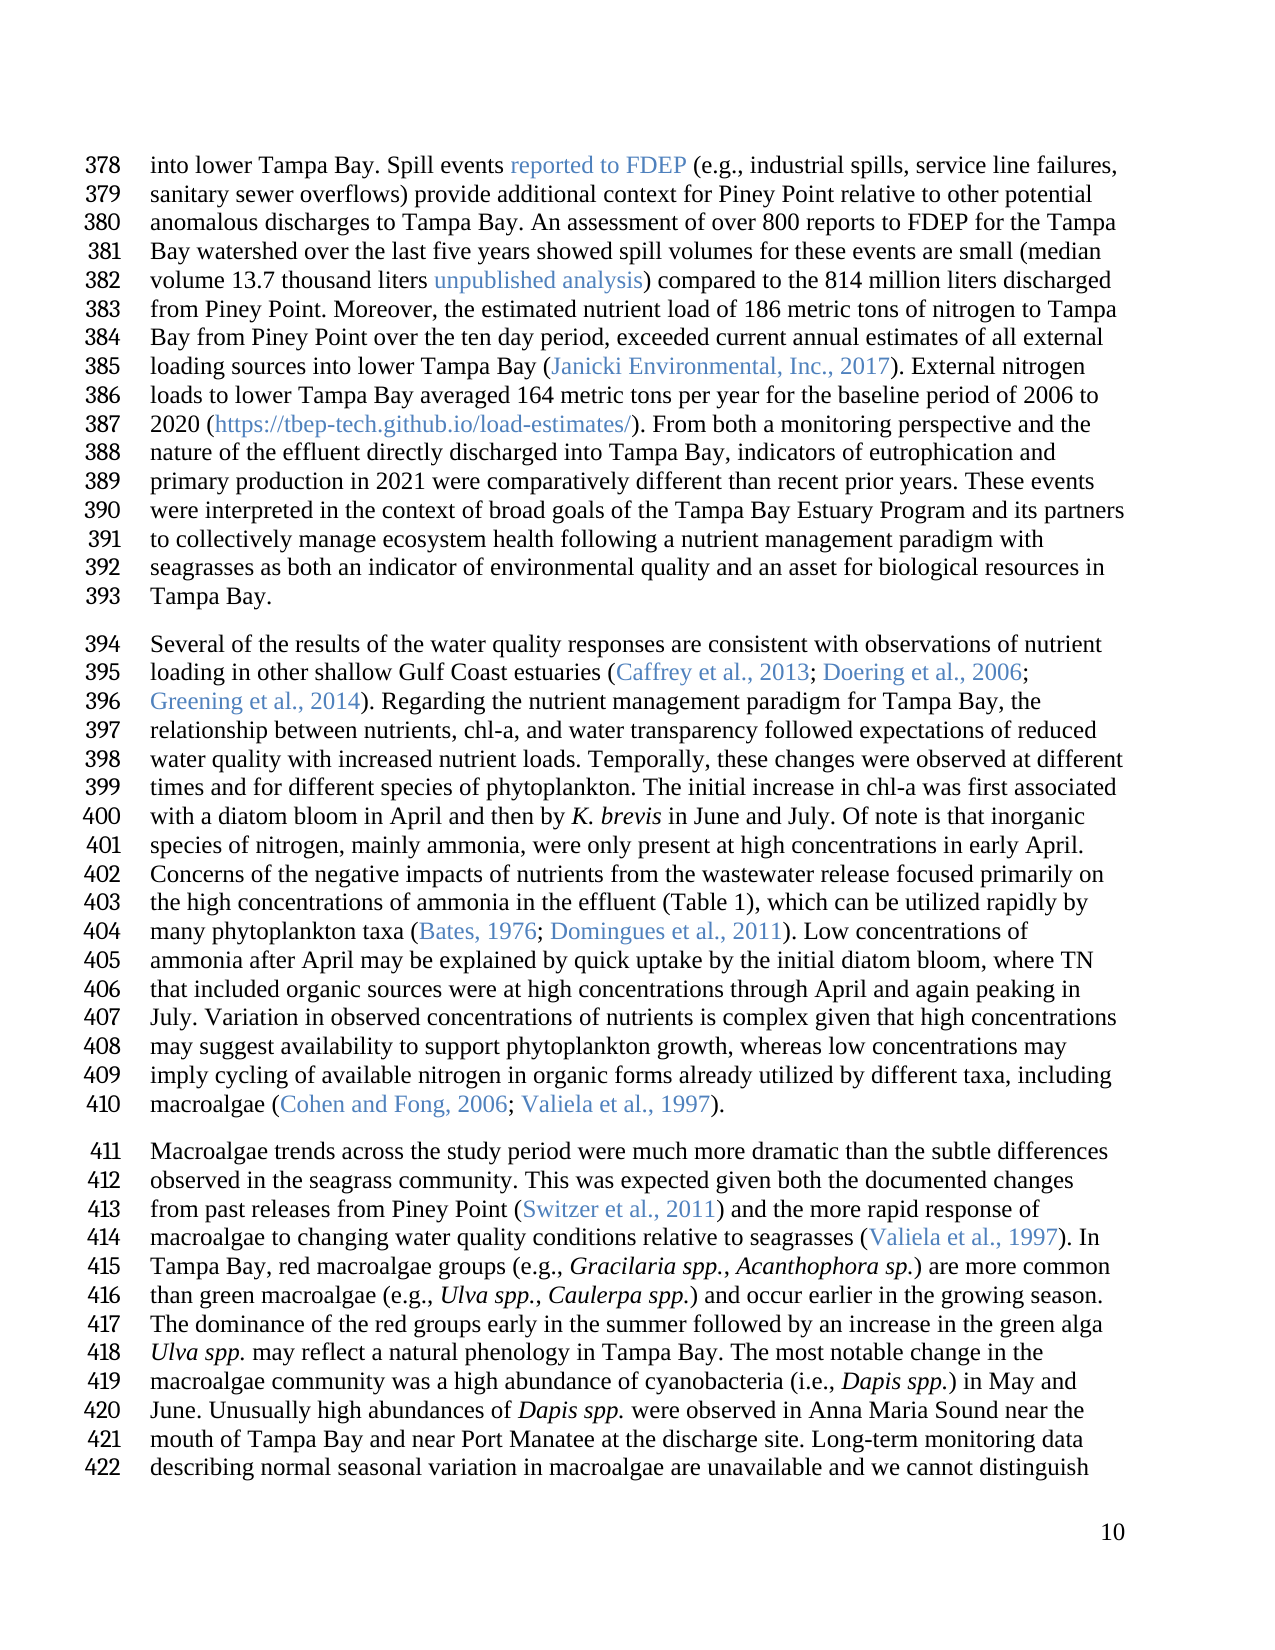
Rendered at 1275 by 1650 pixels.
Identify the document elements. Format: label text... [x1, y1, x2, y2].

text Several of the results of the water quality responses are consistent with observations of nutrient loading in other shallow Gulf Coast estuaries (Caffrey et al., 2013; Doering et al., 2006; Greening et al., 2014). Regarding the nutrient management paradigm for Tampa Bay, the relationship between nutrients, chl-a, and water transparency followed expectations of reduced water quality with increased nutrient loads. Temporally, these changes were observed at different times and for different species of phytoplankton. The initial increase in chl-a was first associated with a diatom bloom in April and then by K. brevis in June and July. Of note is that inorganic species of nitrogen, mainly ammonia, were only present at high concentrations in early April. Concerns of the negative impacts of nutrients from the wastewater release focused primarily on the high concentrations of ammonia in the effluent (Table 1), which can be utilized rapidly by many phytoplankton taxa (Bates, 1976; Domingues et al., 2011). Low concentrations of ammonia after April may be explained by quick uptake by the initial diatom bloom, where TN that included organic sources were at high concentrations through April and again peaking in July. Variation in observed concentrations of nutrients is complex given that high concentrations may suggest availability to support phytoplankton growth, whereas low concentrations may imply cycling of available nitrogen in organic forms already utilized by different taxa, including macroalgae (Cohen and Fong, 2006; Valiela et al., 1997). [150, 629, 1125, 1117]
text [150, 1136, 1125, 1481]
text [150, 150, 1125, 610]
